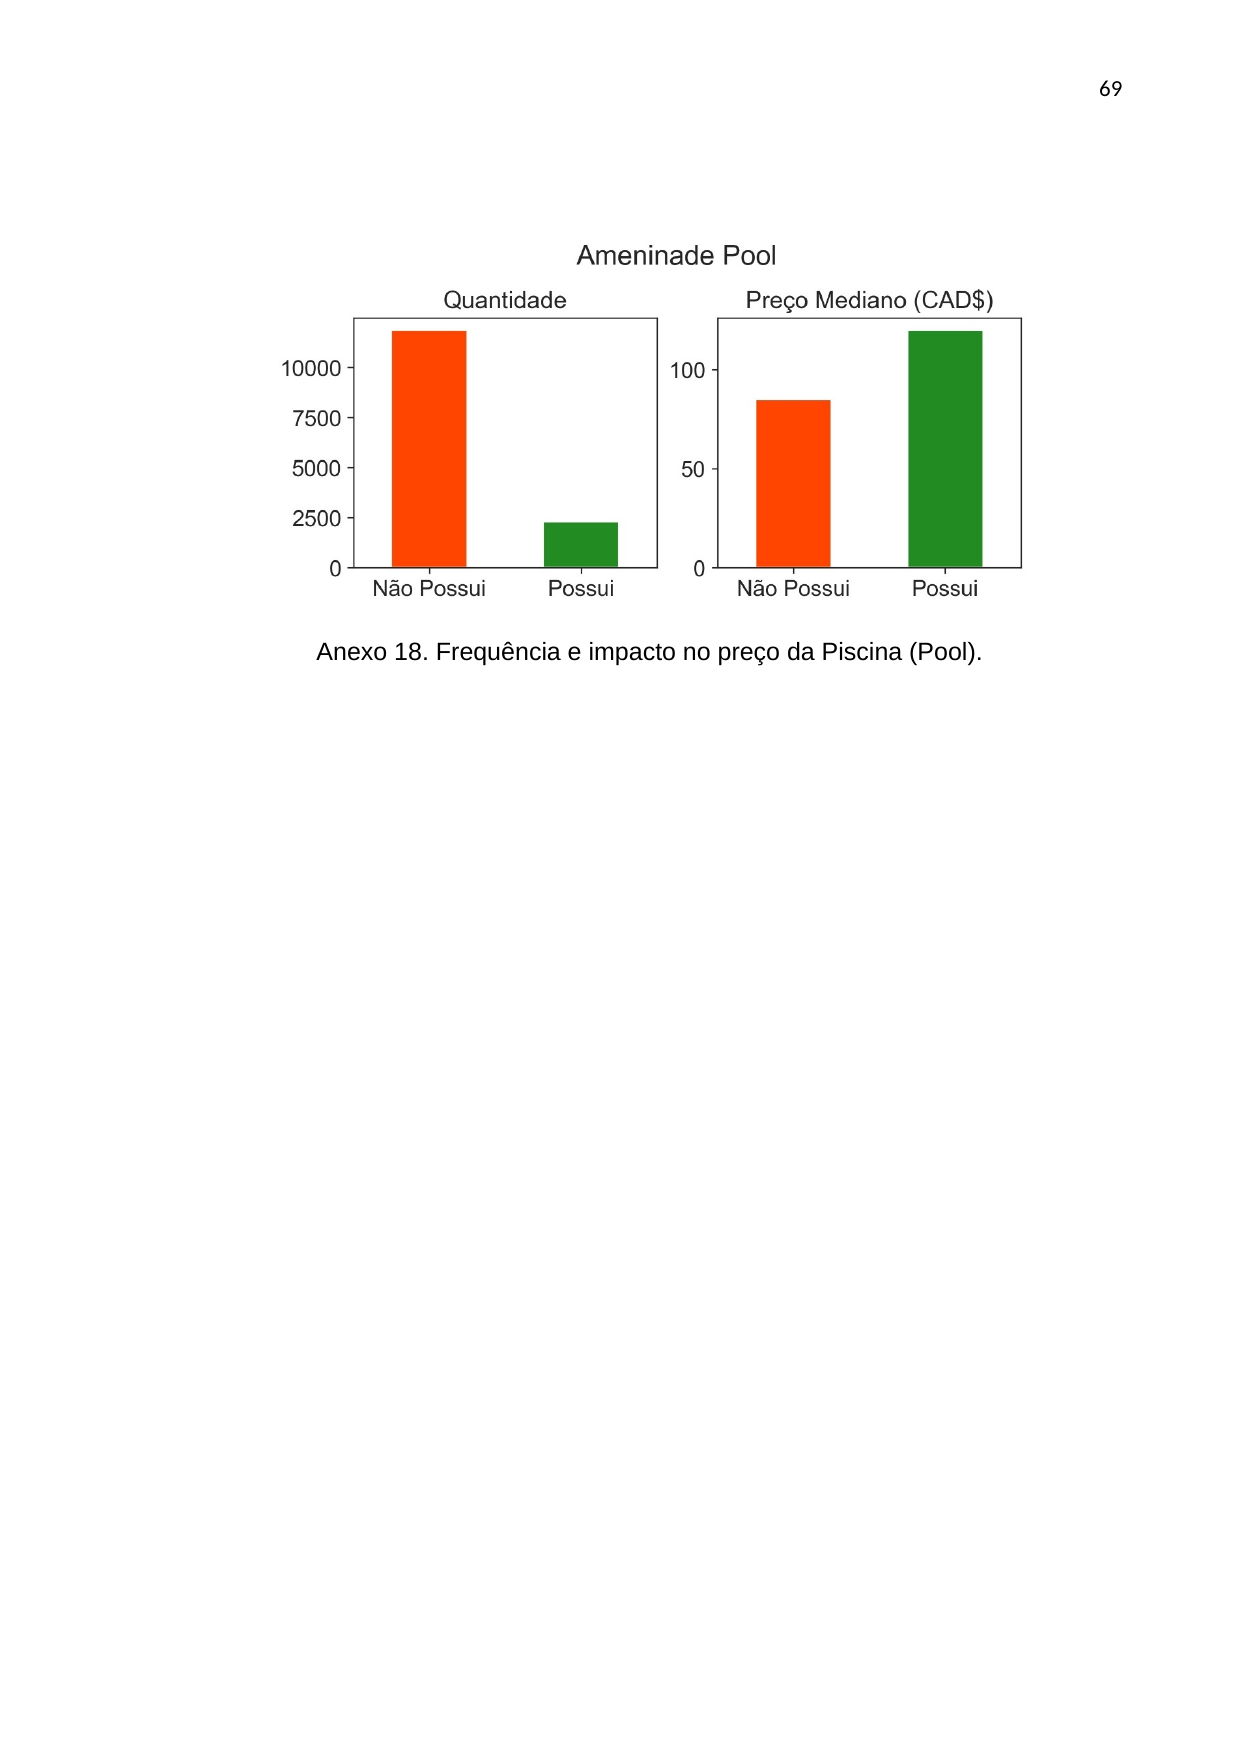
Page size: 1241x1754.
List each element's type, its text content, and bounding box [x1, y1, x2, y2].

picture [267, 232, 1033, 612]
text Anexo 18. Frequência e impacto no preço da Piscina (Pool). [177, 636, 1122, 665]
